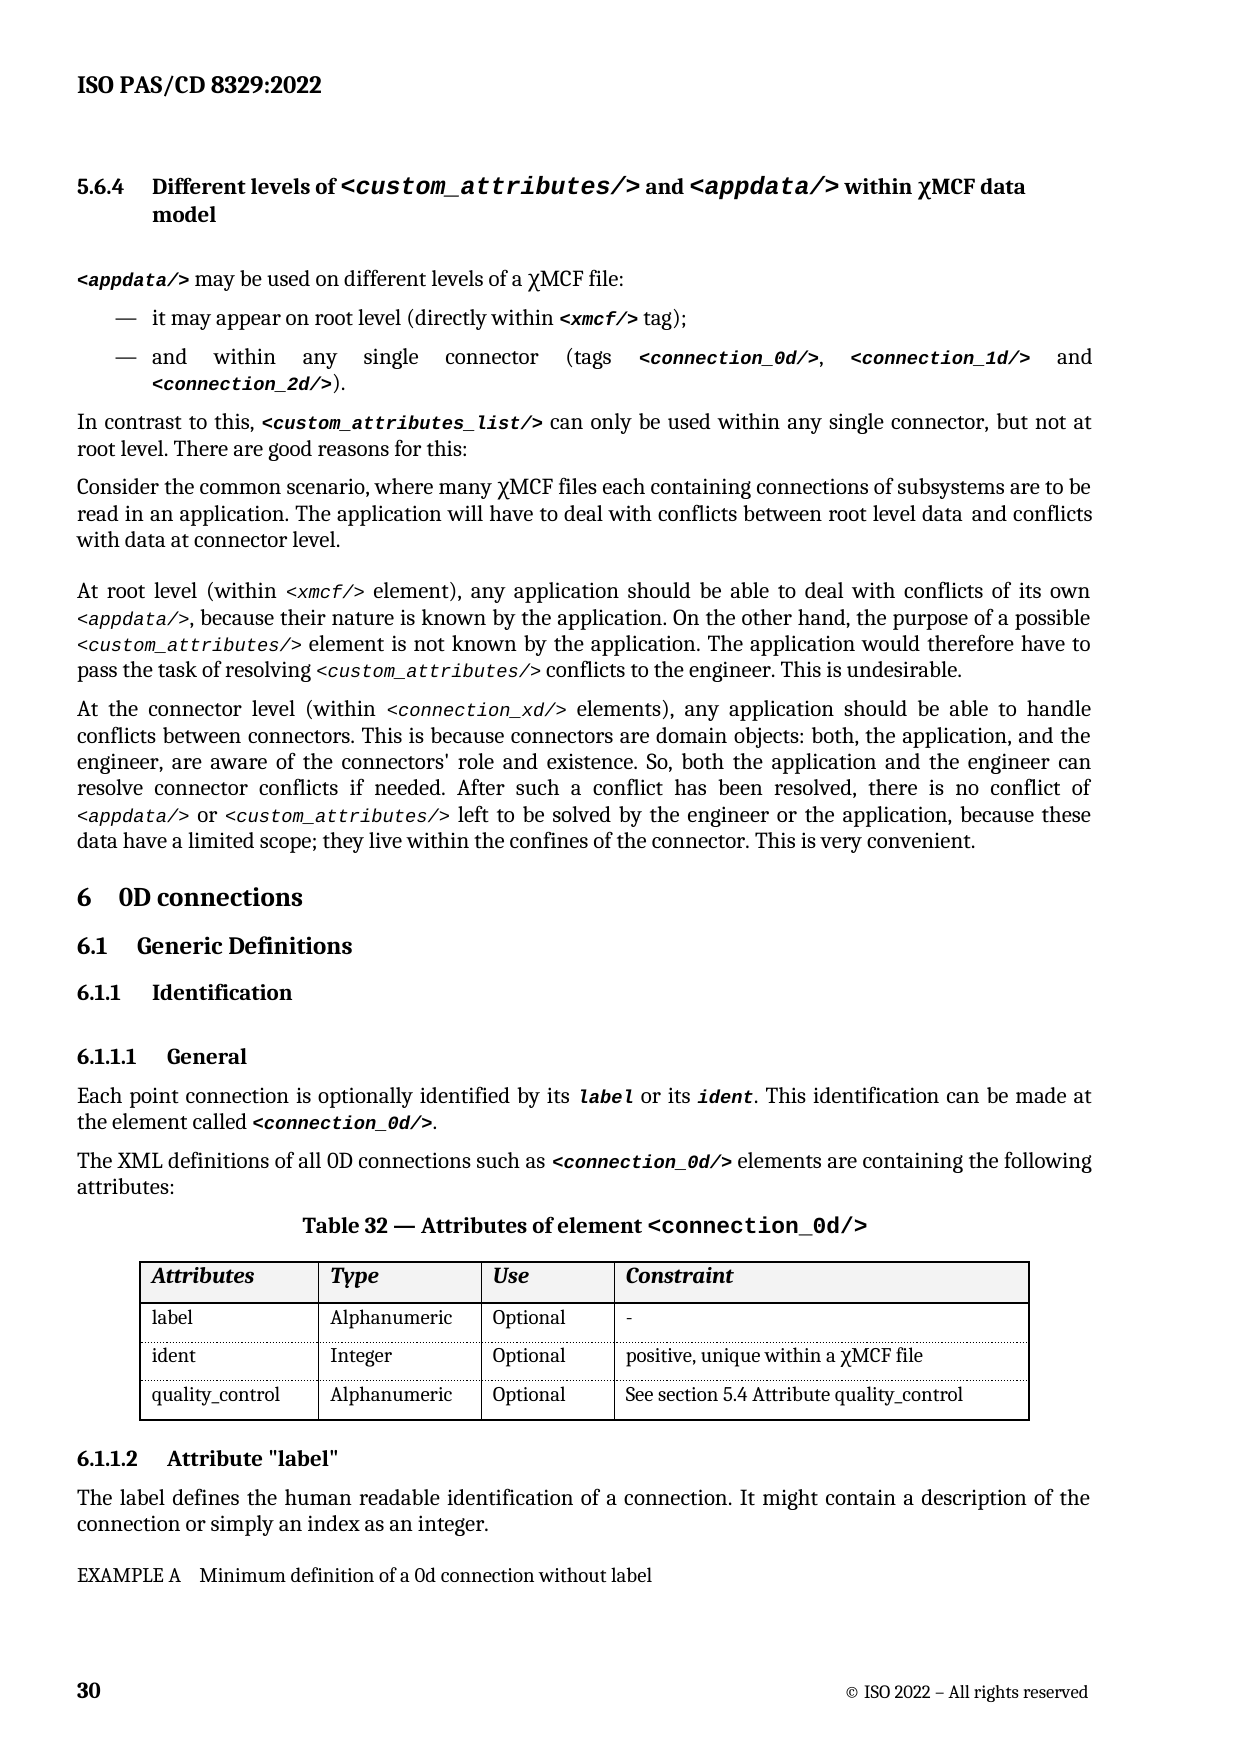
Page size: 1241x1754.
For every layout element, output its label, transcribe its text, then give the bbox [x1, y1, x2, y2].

subtitle 0D connections [77, 882, 1092, 913]
text At root level (within <xmcf/> element), any application should be able to deal with conflicts of its own <appdata/>, because their nature is known by the application. On the other hand, the purpose of a possible <custom_attributes/> element is not known by the application. The application would therefore have to pass the task of resolving <custom_attributes/> conflicts to the engineer. This is undesirable. [77, 578, 1092, 684]
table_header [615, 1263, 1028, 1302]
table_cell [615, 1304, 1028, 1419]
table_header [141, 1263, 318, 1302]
text At the connector level (within <connection_xd/> elements), any application should be able to handle conflicts between connectors. This is because connectors are domain objects: both, the application, and the engineer, are aware of the connectors' role and existence. So, both the application and the engineer can resolve connector conflicts if needed. After such a conflict has been resolved, there is no conflict of <appdata/> or <custom_attributes/> left to be solved by the engineer or the application, because these data have a limited scope; they live within the confines of the connector. This is very convenient. [77, 696, 1092, 854]
text Table 32 — Attributes of element <connection_0d/> [77, 1213, 1092, 1240]
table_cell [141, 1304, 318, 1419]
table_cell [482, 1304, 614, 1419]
text The label defines the human readable identification of a connection. It might contain a description of the connection or simply an index as an integer. [77, 1485, 1092, 1537]
text <appdata/> may be used on different levels of a χMCF file: [77, 266, 1092, 292]
text Consider the common scenario, where many χMCF files each containing connections of subsystems are to be read in an application. The application will have to deal with conflicts between root level data, connection group level data and conflicts with data at connector level. [77, 474, 1092, 553]
subtitle Identification [77, 980, 1092, 1006]
subtitle Attribute "label" [77, 1446, 1092, 1472]
text Each point connection is optionally identified by its label or its ident. This identification can be made at the element called <connection_0d/>. [77, 1082, 1092, 1135]
subtitle General [77, 1044, 1092, 1070]
text EXAMPLE A Minimum definition of a 0d connection without label [77, 1562, 1092, 1587]
text The XML definitions of all 0D connections such as <connection_0d/> elements are containing the following attributes: [77, 1148, 1092, 1200]
text In contrast to this, <custom_attributes_list/> can only be used within any single connector, but not at root level. There are good reasons for this: [77, 409, 1092, 462]
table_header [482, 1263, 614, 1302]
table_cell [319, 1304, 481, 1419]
list it may appear on root level (directly within <xmcf/> tag); [114, 305, 1092, 331]
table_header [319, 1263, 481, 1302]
subtitle Generic Definitions [77, 932, 1092, 961]
subtitle Different levels of <custom_attributes/> and <appdata/> within χMCF data model [77, 174, 1092, 228]
list and within any single connector (tags <connection_0d/>, <connection_1d/> and <connection_2d/>). [114, 344, 1092, 396]
